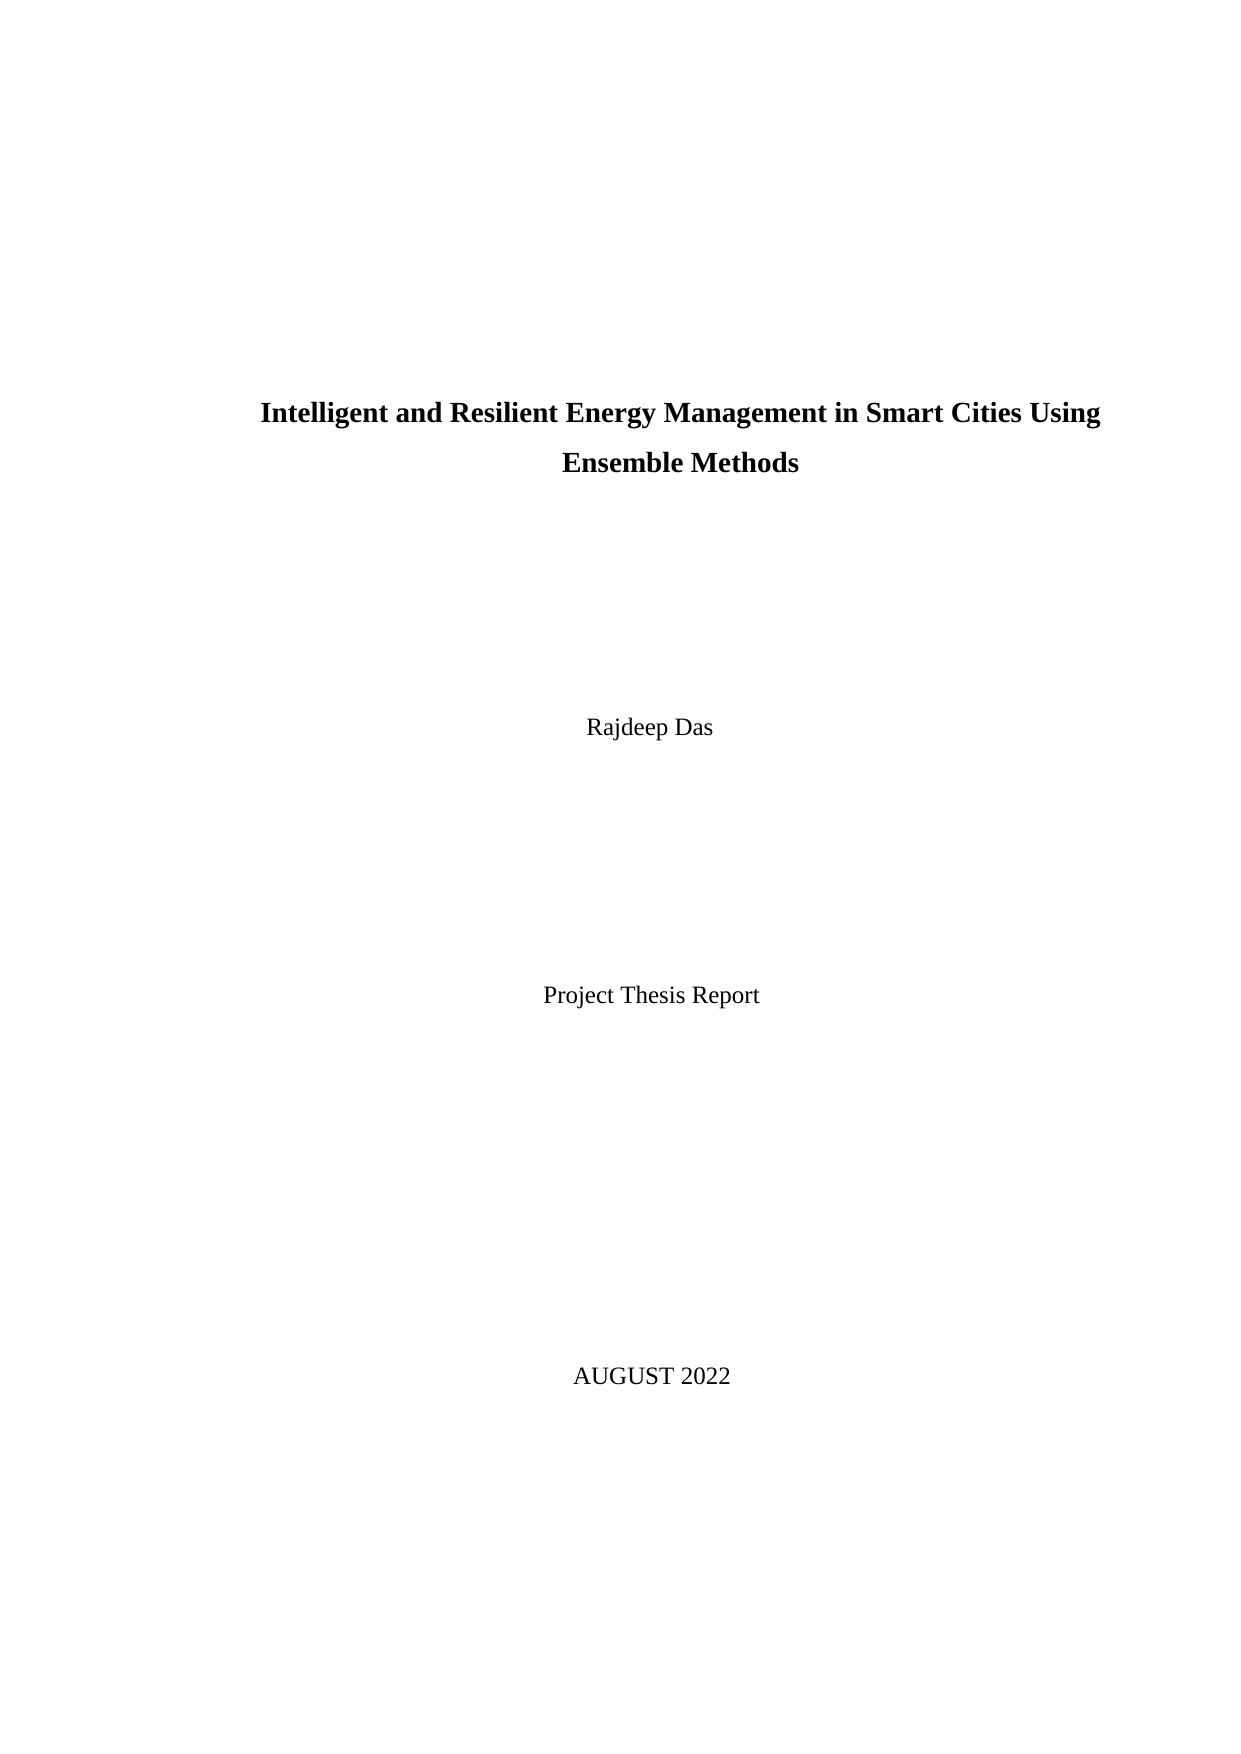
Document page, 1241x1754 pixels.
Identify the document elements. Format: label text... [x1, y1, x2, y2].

text Project Thesis Report [474, 980, 825, 1009]
text Intelligent and Resilient Energy Management in Smart Cities Using Ensemble Methods [227, 395, 1134, 479]
text AUGUST 2022 [167, 1361, 804, 1389]
text Rajdeep Das [474, 712, 825, 740]
